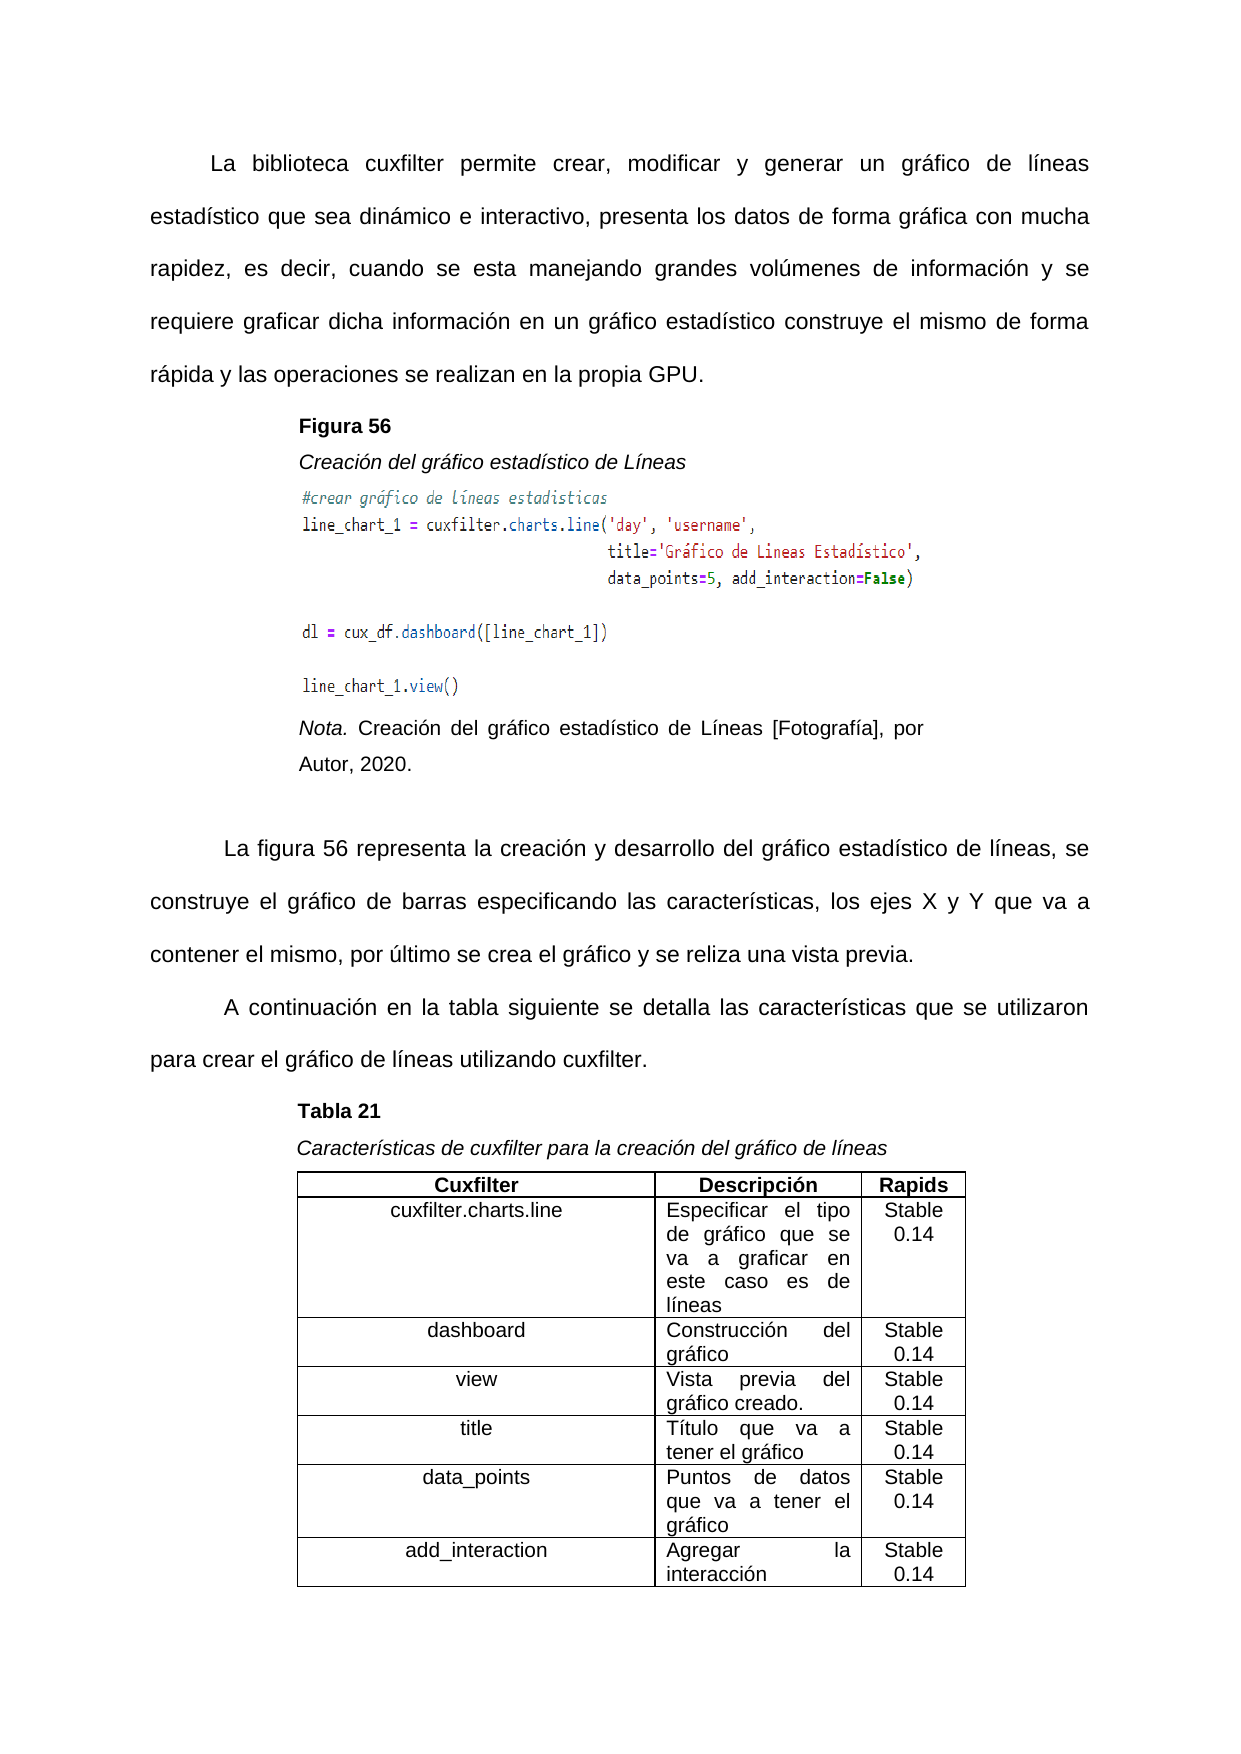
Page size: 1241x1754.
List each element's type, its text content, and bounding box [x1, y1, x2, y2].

text La biblioteca cuxfilter permite crear, modificar y generar un gráfico de líneas estadístico que sea dinámico e interactivo, presenta los datos de forma gráfica con mucha rapidez, es decir, cuando se esta manejando grandes volúmenes de información y se requiere graficar dicha información en un gráfico estadístico construye el mismo de forma rápida y las operaciones se realizan en la propia GPU. [150, 150, 1090, 387]
list Figura 56 [299, 413, 925, 437]
table_header Descripción [656, 1173, 861, 1196]
table_cell data_points [298, 1465, 654, 1537]
table_cell Especificar el tipo de gráfico que se va a graficar en este caso es de líneas [656, 1198, 861, 1317]
text A continuación en la tabla siguiente se detalla las características que se utilizaron para crear el gráfico de líneas utilizando cuxfilter. [150, 993, 1090, 1073]
table_cell Stable 0.14 [862, 1318, 965, 1366]
table_cell Stable 0.14 [862, 1538, 965, 1586]
table_cell Construcción del gráfico [656, 1318, 861, 1366]
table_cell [656, 1538, 861, 1586]
table_cell Vista previa del gráfico creado. [656, 1367, 861, 1415]
table_cell cuxfilter.charts.line [298, 1198, 654, 1317]
table_cell Stable 0.14 [862, 1198, 965, 1317]
table_cell Puntos de datos que va a tener el gráfico [656, 1465, 861, 1537]
table_cell add_interaction [298, 1538, 654, 1586]
list Nota. Creación del gráfico estadístico de Líneas [Fotografía], por Autor, 2020. [299, 716, 925, 776]
table_cell view [298, 1367, 654, 1415]
text Creación del gráfico estadístico de Líneas [299, 449, 1090, 473]
table_cell dashboard [298, 1318, 654, 1366]
table_cell Título que va a tener el gráfico [656, 1416, 861, 1464]
table_cell Stable 0.14 [862, 1416, 965, 1464]
text La figura 56 representa la creación y desarrollo del gráfico estadístico de líneas, se construye el gráfico de barras especificando las características, los ejes X y Y que va a contener el mismo, por último se crea el gráfico y se reliza una vista previa. [150, 835, 1090, 967]
table_cell Stable 0.14 [862, 1367, 965, 1415]
picture [298, 485, 925, 704]
text Tabla 21 [239, 1099, 1090, 1123]
text Características de cuxfilter para la creación del gráfico de líneas [239, 1136, 1090, 1159]
table_cell title [298, 1416, 654, 1464]
table_cell Stable 0.14 [862, 1465, 965, 1537]
table_header Cuxfilter [298, 1173, 654, 1196]
table_header Rapids [862, 1173, 965, 1196]
